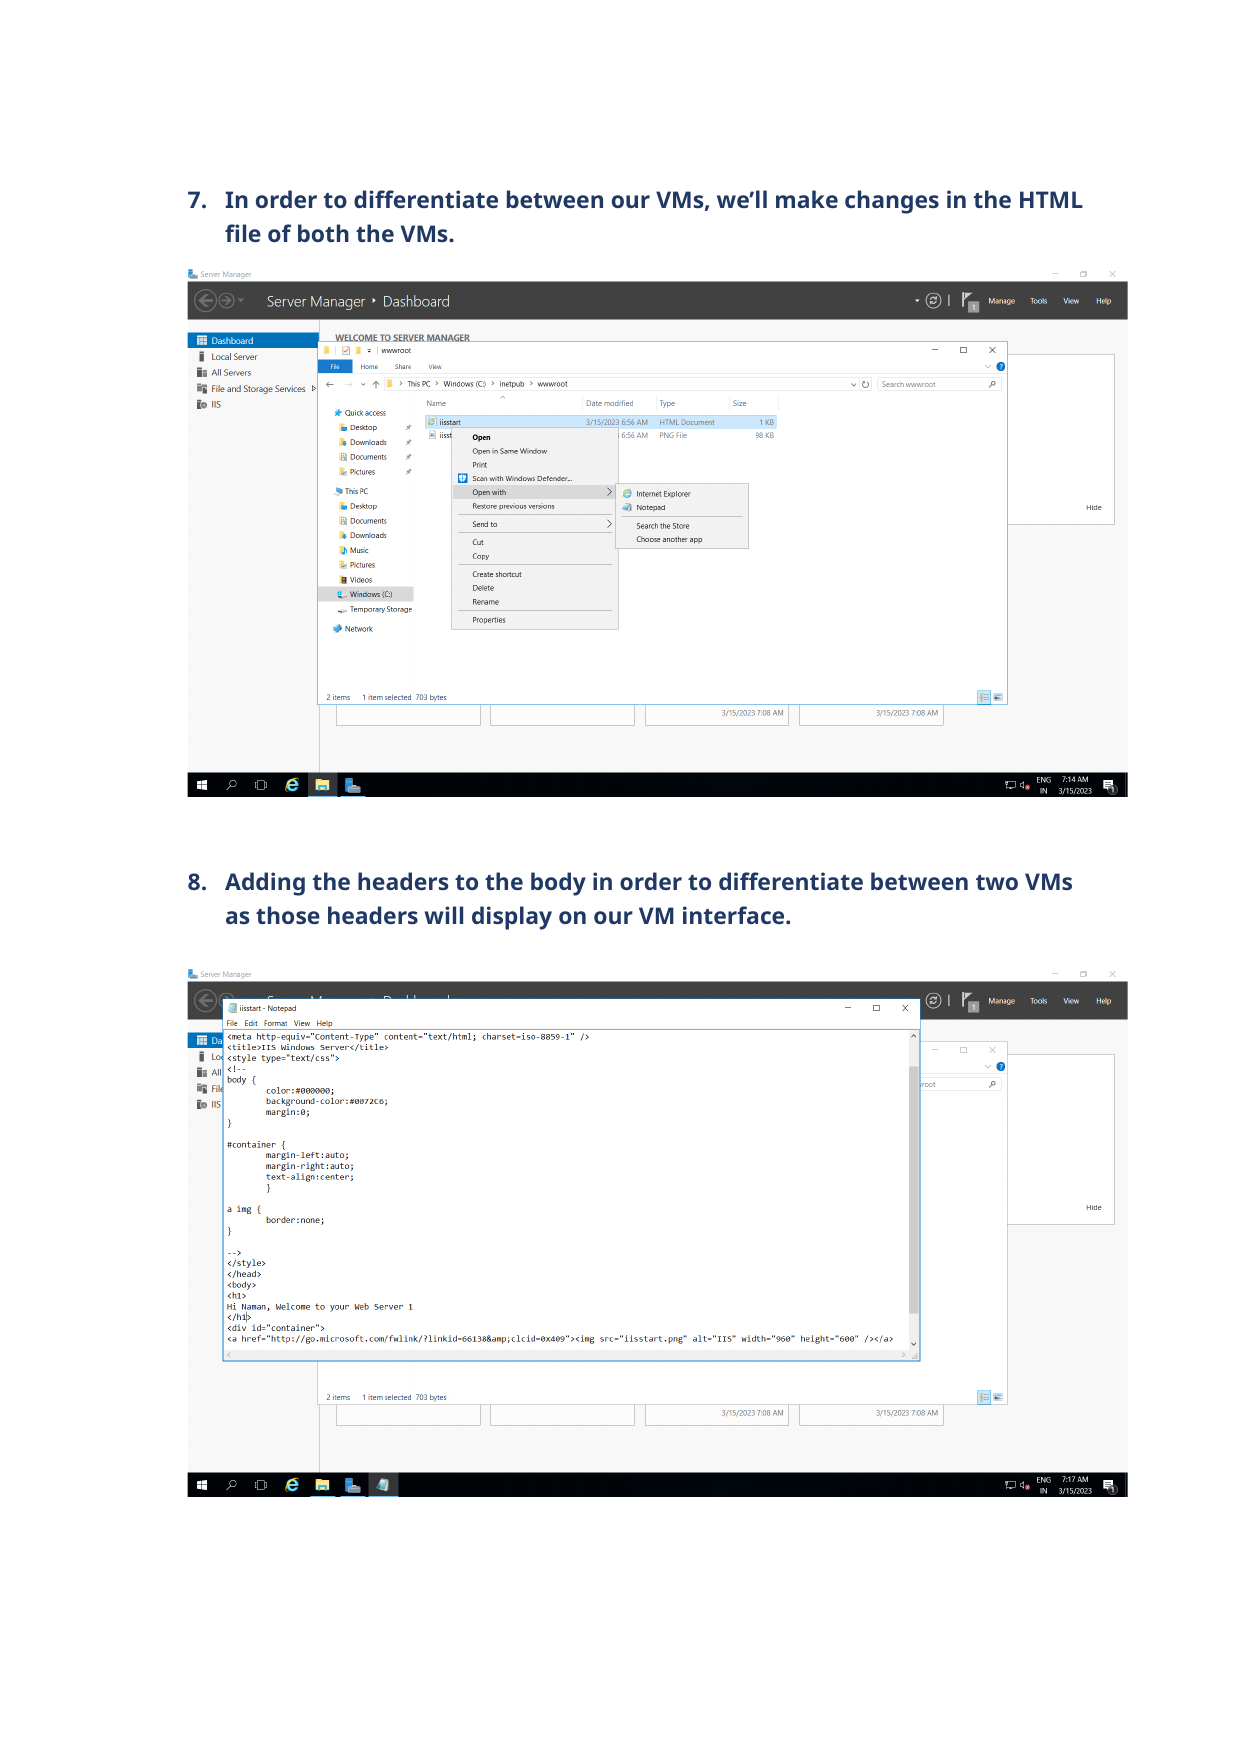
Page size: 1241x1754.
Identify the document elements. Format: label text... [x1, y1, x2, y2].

picture [187, 267, 1128, 797]
picture [187, 967, 1128, 1497]
list Adding the headers to the body in order to differentiate between two VMs as those headers will display on our VM interface. [187, 866, 1090, 931]
list In order to differentiate between our VMs, we’ll make changes in the HTML file of both the VMs. [187, 184, 1090, 249]
